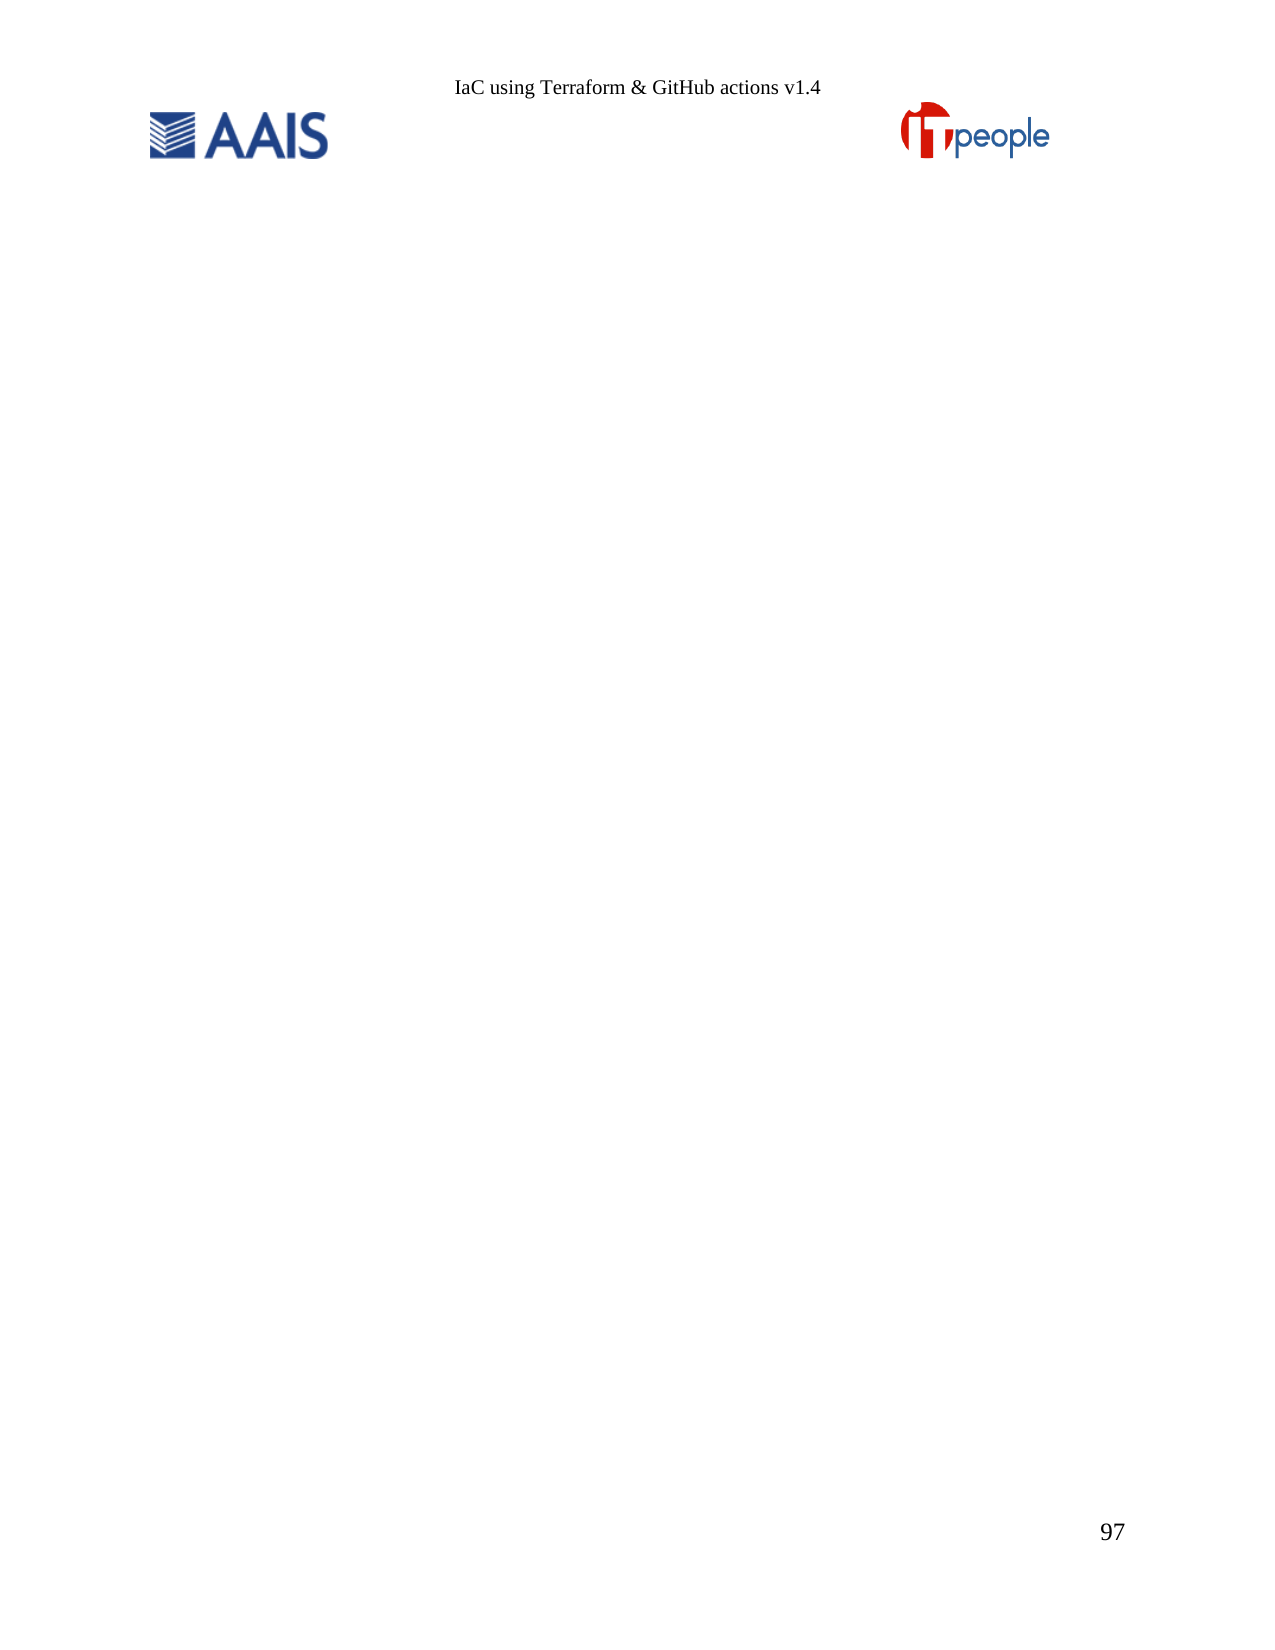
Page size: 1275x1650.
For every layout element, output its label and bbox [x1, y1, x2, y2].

picture [900, 101, 1050, 159]
picture [150, 112, 328, 159]
